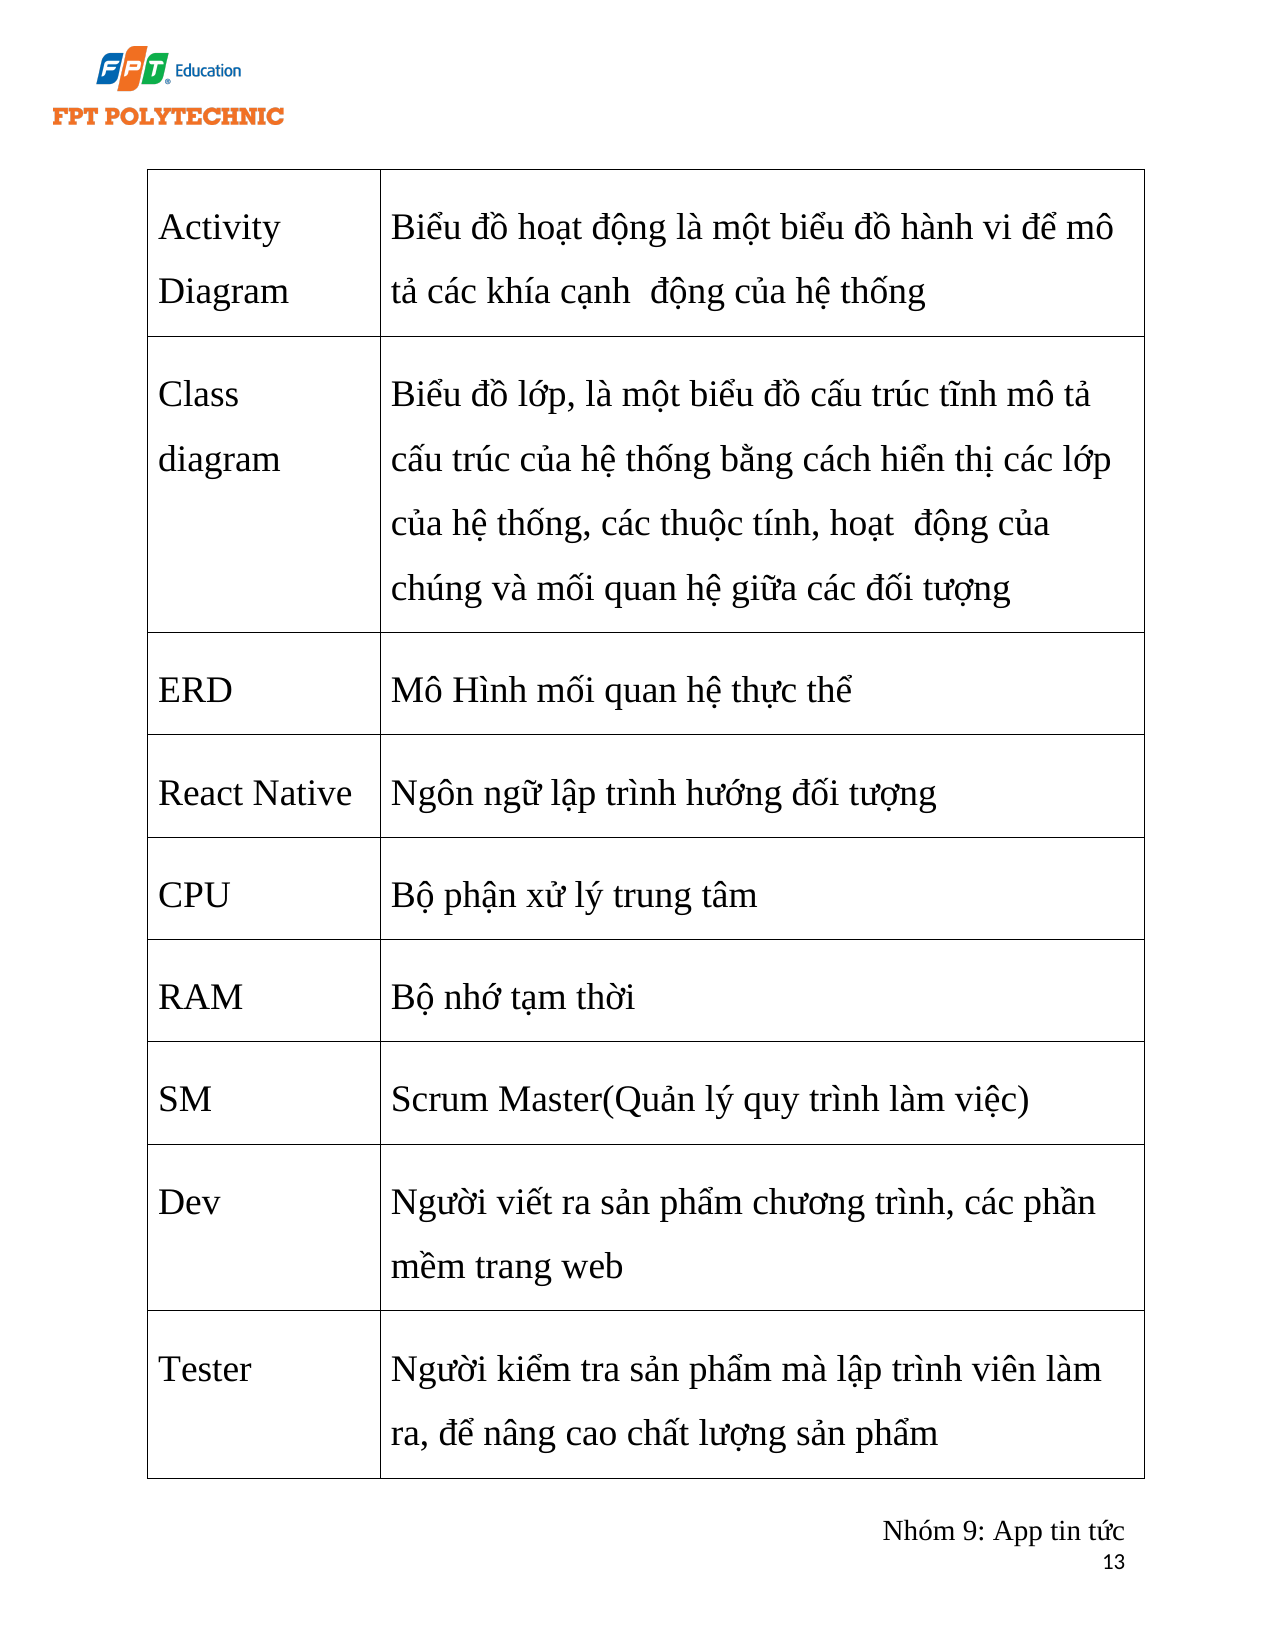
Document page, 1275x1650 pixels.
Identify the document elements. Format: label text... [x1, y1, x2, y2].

table_cell Biểu đồ hoạt động là một biểu đồ hành vi để mô tả các khía cạnh động của hệ thống [381, 170, 1144, 336]
table_cell SM [148, 1042, 380, 1143]
table_cell Người viết ra sản phẩm chương trình, các phần mềm trang web [381, 1145, 1144, 1310]
table_cell Biểu đồ lớp, là một biểu đồ cấu trúc tĩnh mô tả cấu trúc của hệ thống bằng cách hiển thị các lớp của hệ thống, các thuộc tính, hoạt động của chúng và mối quan hệ giữa các đối tượng [381, 337, 1144, 632]
picture [53, 46, 284, 125]
table_cell Ngôn ngữ lập trình hướng đối tượng [381, 735, 1144, 837]
table_cell Activity Diagram [148, 170, 380, 336]
table_cell Tester [148, 1311, 380, 1477]
table_cell Dev [148, 1145, 380, 1310]
table_cell Bộ nhớ tạm thời [381, 940, 1144, 1041]
table_cell Mô Hình mối quan hệ thực thể [381, 633, 1144, 734]
table_cell React Native [148, 735, 380, 837]
table_cell ERD [148, 633, 380, 734]
table_cell Scrum Master(Quản lý quy trình làm việc) [381, 1042, 1144, 1143]
table_cell CPU [148, 838, 380, 939]
table_cell Class diagram [148, 337, 380, 632]
table_cell Người kiểm tra sản phẩm mà lập trình viên làm ra, để nâng cao chất lượng sản phẩm [381, 1311, 1144, 1477]
table_cell Bộ phận xử lý trung tâm [381, 838, 1144, 939]
table_cell RAM [148, 940, 380, 1041]
